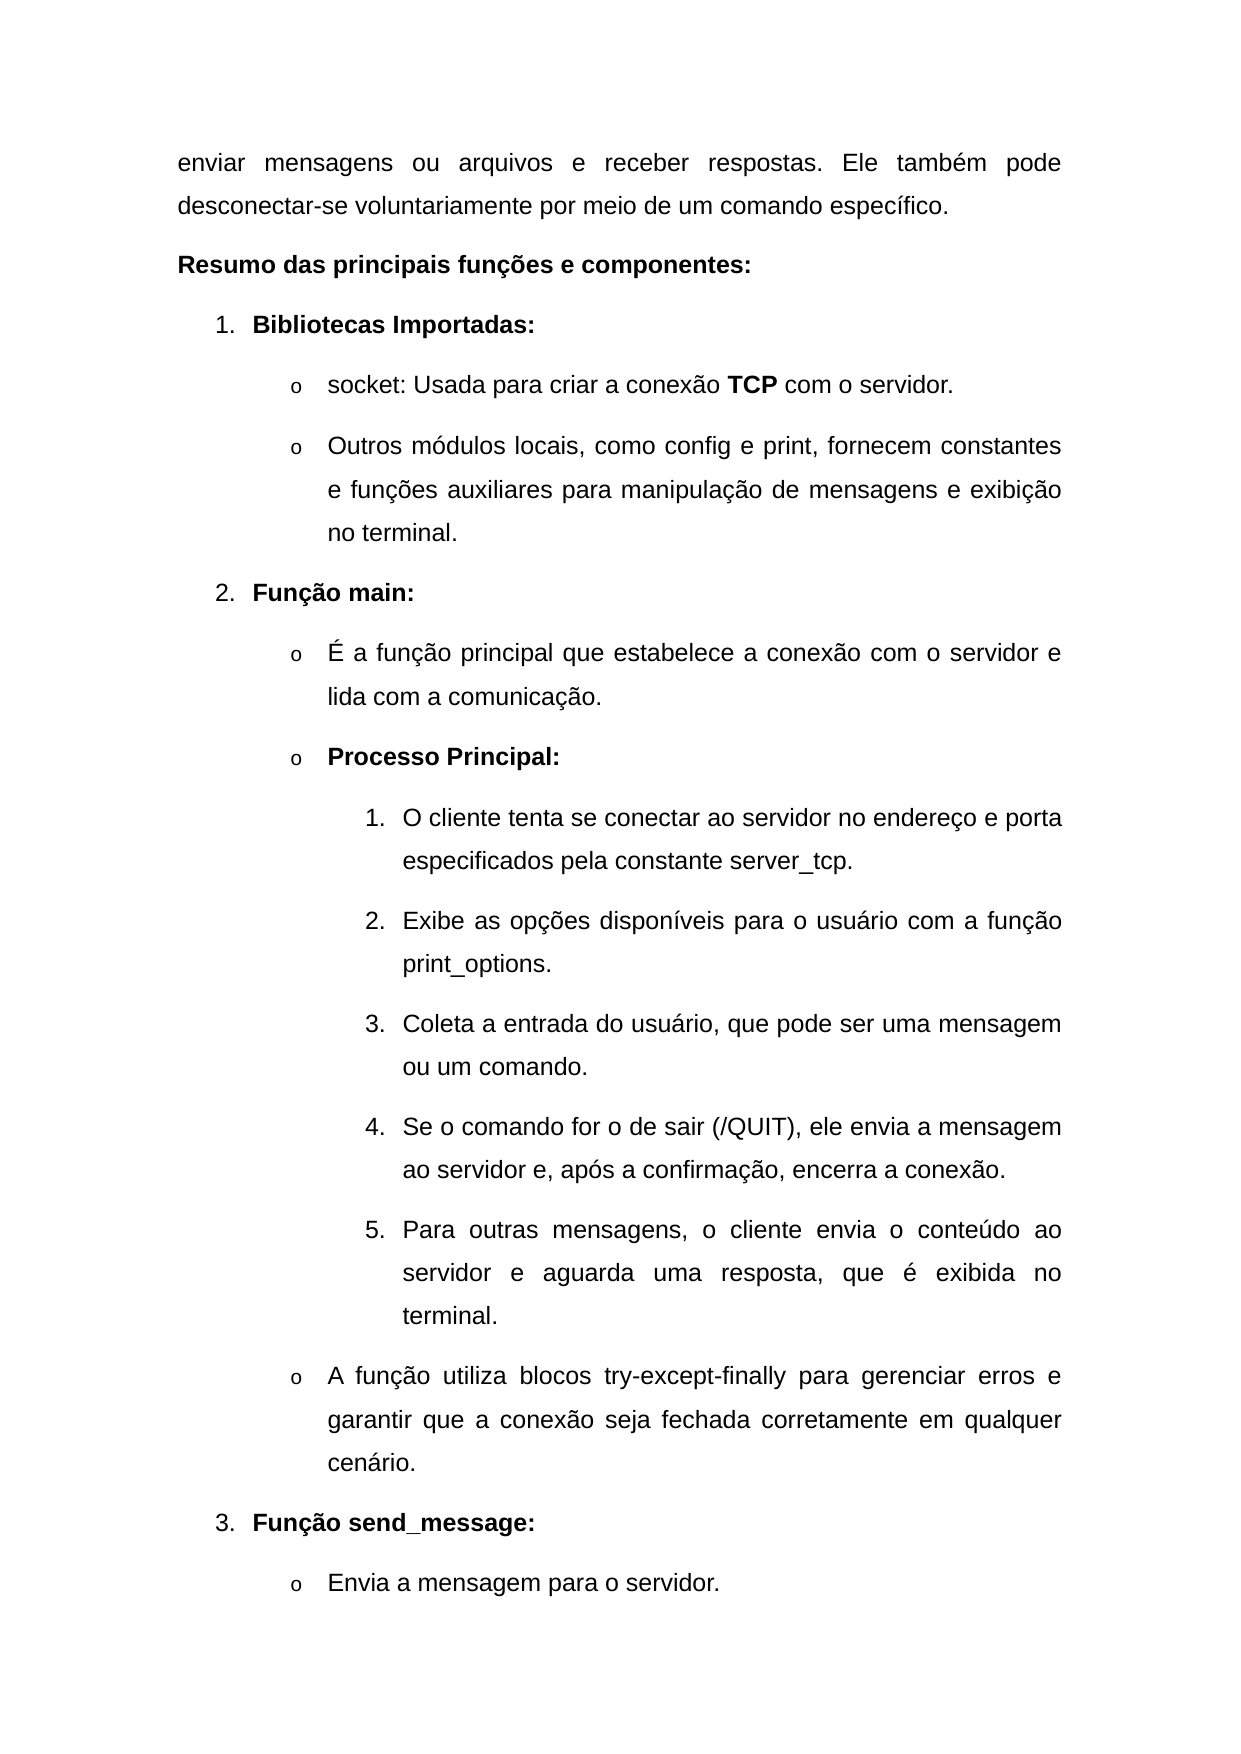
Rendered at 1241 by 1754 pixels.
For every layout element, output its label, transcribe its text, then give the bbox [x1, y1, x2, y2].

list É a função principal que estabelece a conexão com o servidor e lida com a comunicação. [290, 638, 1063, 711]
list Outros módulos locais, como config e print, fornecem constantes e funções auxiliares para manipulação de mensagens e exibição no terminal. [290, 431, 1063, 547]
list socket: Usada para criar a conexão TCP com o servidor. [290, 370, 1063, 400]
list Exibe as opções disponíveis para o usuário com a função print_options. [365, 906, 1063, 978]
list A função utiliza blocos try-except-finally para gerenciar erros e garantir que a conexão seja fechada corretamente em qualquer cenário. [290, 1361, 1063, 1477]
list Bibliotecas Importadas: [215, 310, 1063, 339]
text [177, 148, 1063, 219]
list Função send_message: [215, 1508, 1063, 1536]
text Resumo das principais funções e componentes: [177, 251, 1063, 279]
list Coleta a entrada do usuário, que pode ser uma mensagem ou um comando. [365, 1009, 1063, 1081]
list Se o comando for o de sair (/QUIT), ele envia a mensagem ao servidor e, após a confirmação, encerra a conexão. [365, 1112, 1063, 1184]
list Processo Principal: [290, 742, 1063, 772]
list O cliente tenta se conectar ao servidor no endereço e porta especificados pela constante server_tcp. [365, 803, 1063, 875]
list Envia a mensagem para o servidor. [290, 1567, 1063, 1597]
list Para outras mensagens, o cliente envia o conteúdo ao servidor e aguarda uma resposta, que é exibida no terminal. [365, 1215, 1063, 1330]
list Função main: [215, 578, 1063, 607]
